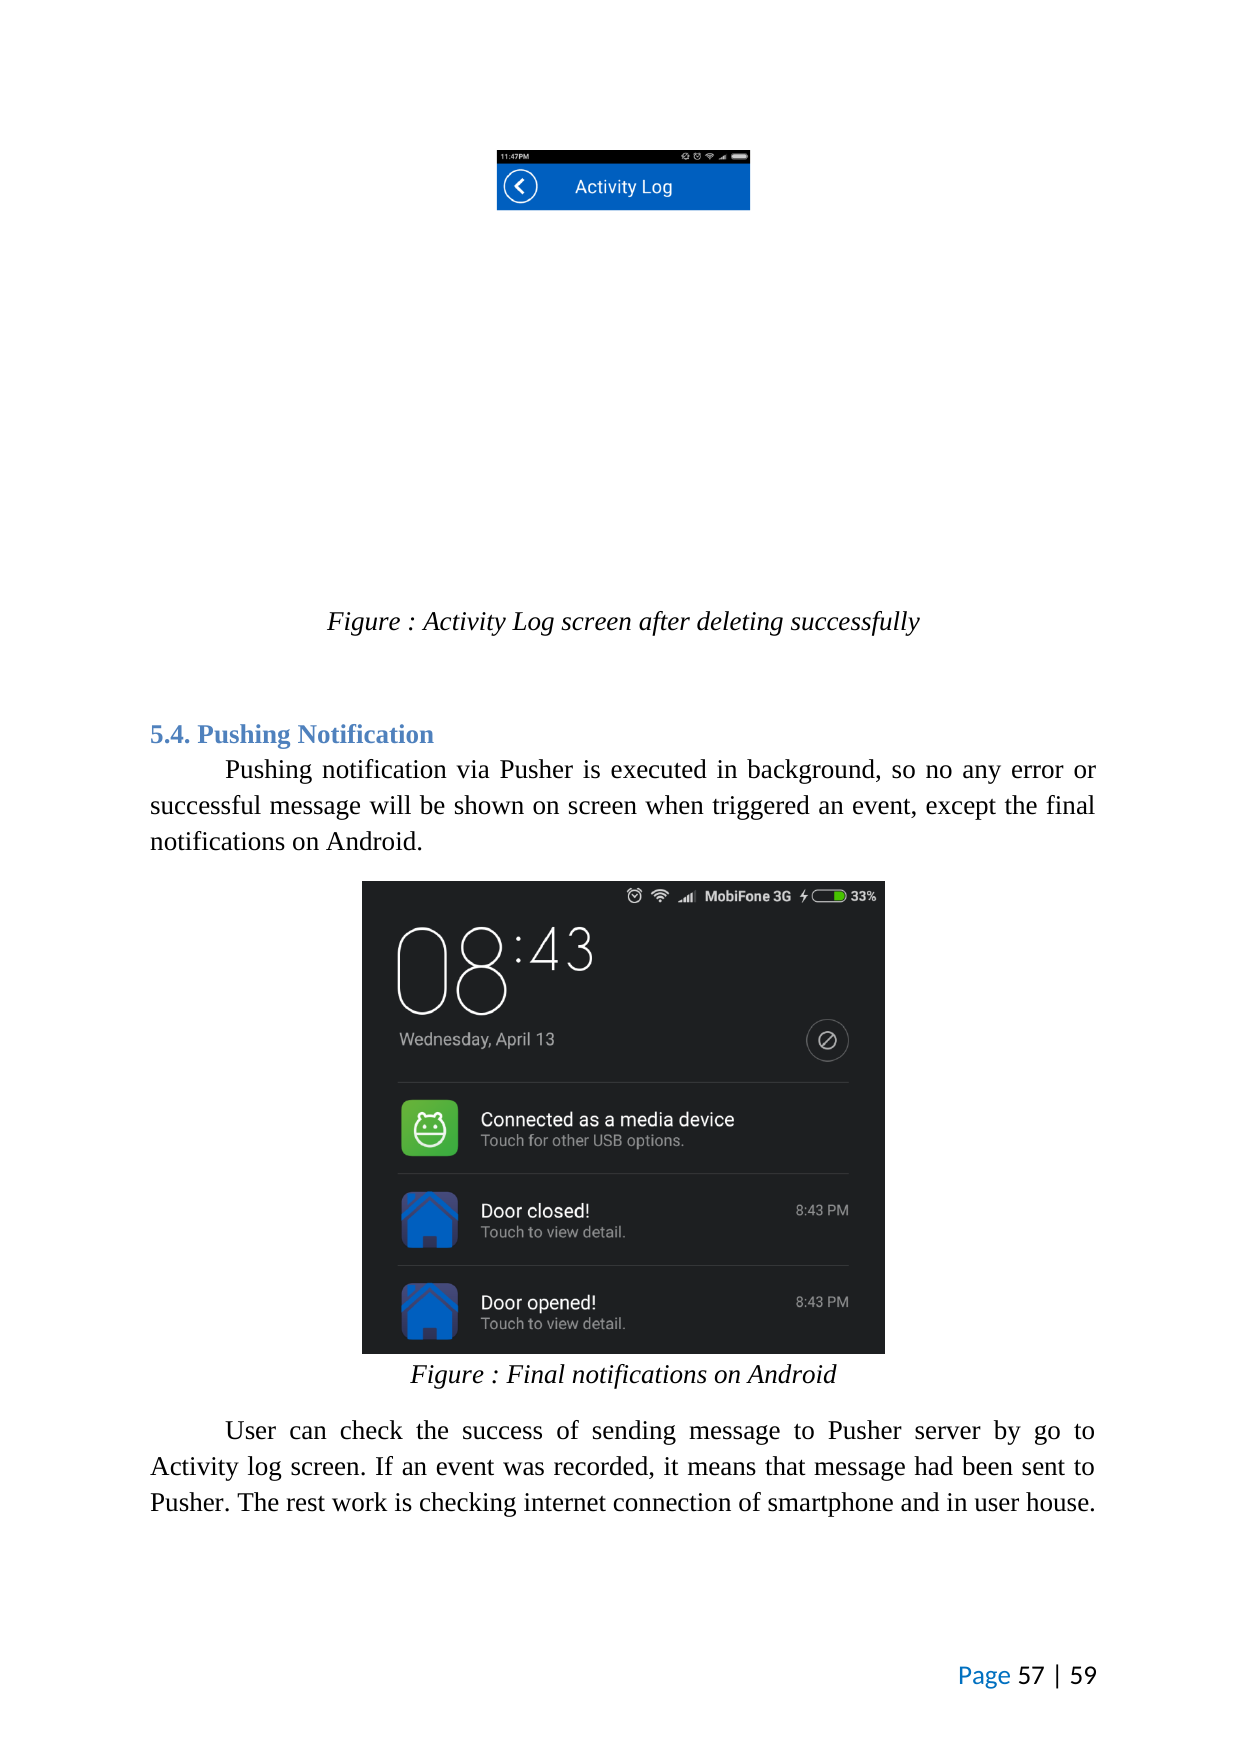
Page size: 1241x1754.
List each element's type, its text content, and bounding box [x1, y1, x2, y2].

text Pushing notification via Pusher is executed in background, so no any error or successful message will be shown on screen when triggered an event, except the final notifications on Android. [150, 753, 1097, 856]
text User can check the success of sending message to Pusher server by go to Activity log screen. If an event was recorded, it means that message had been sent to Pusher. The rest work is checking internet connection of smartphone and in user house. [150, 1414, 1097, 1517]
subtitle 5.4. Pushing Notification [150, 718, 1097, 749]
text Figure : Activity Log screen after deleting successfully [150, 150, 1097, 636]
picture [496, 150, 750, 600]
picture [362, 881, 885, 1354]
